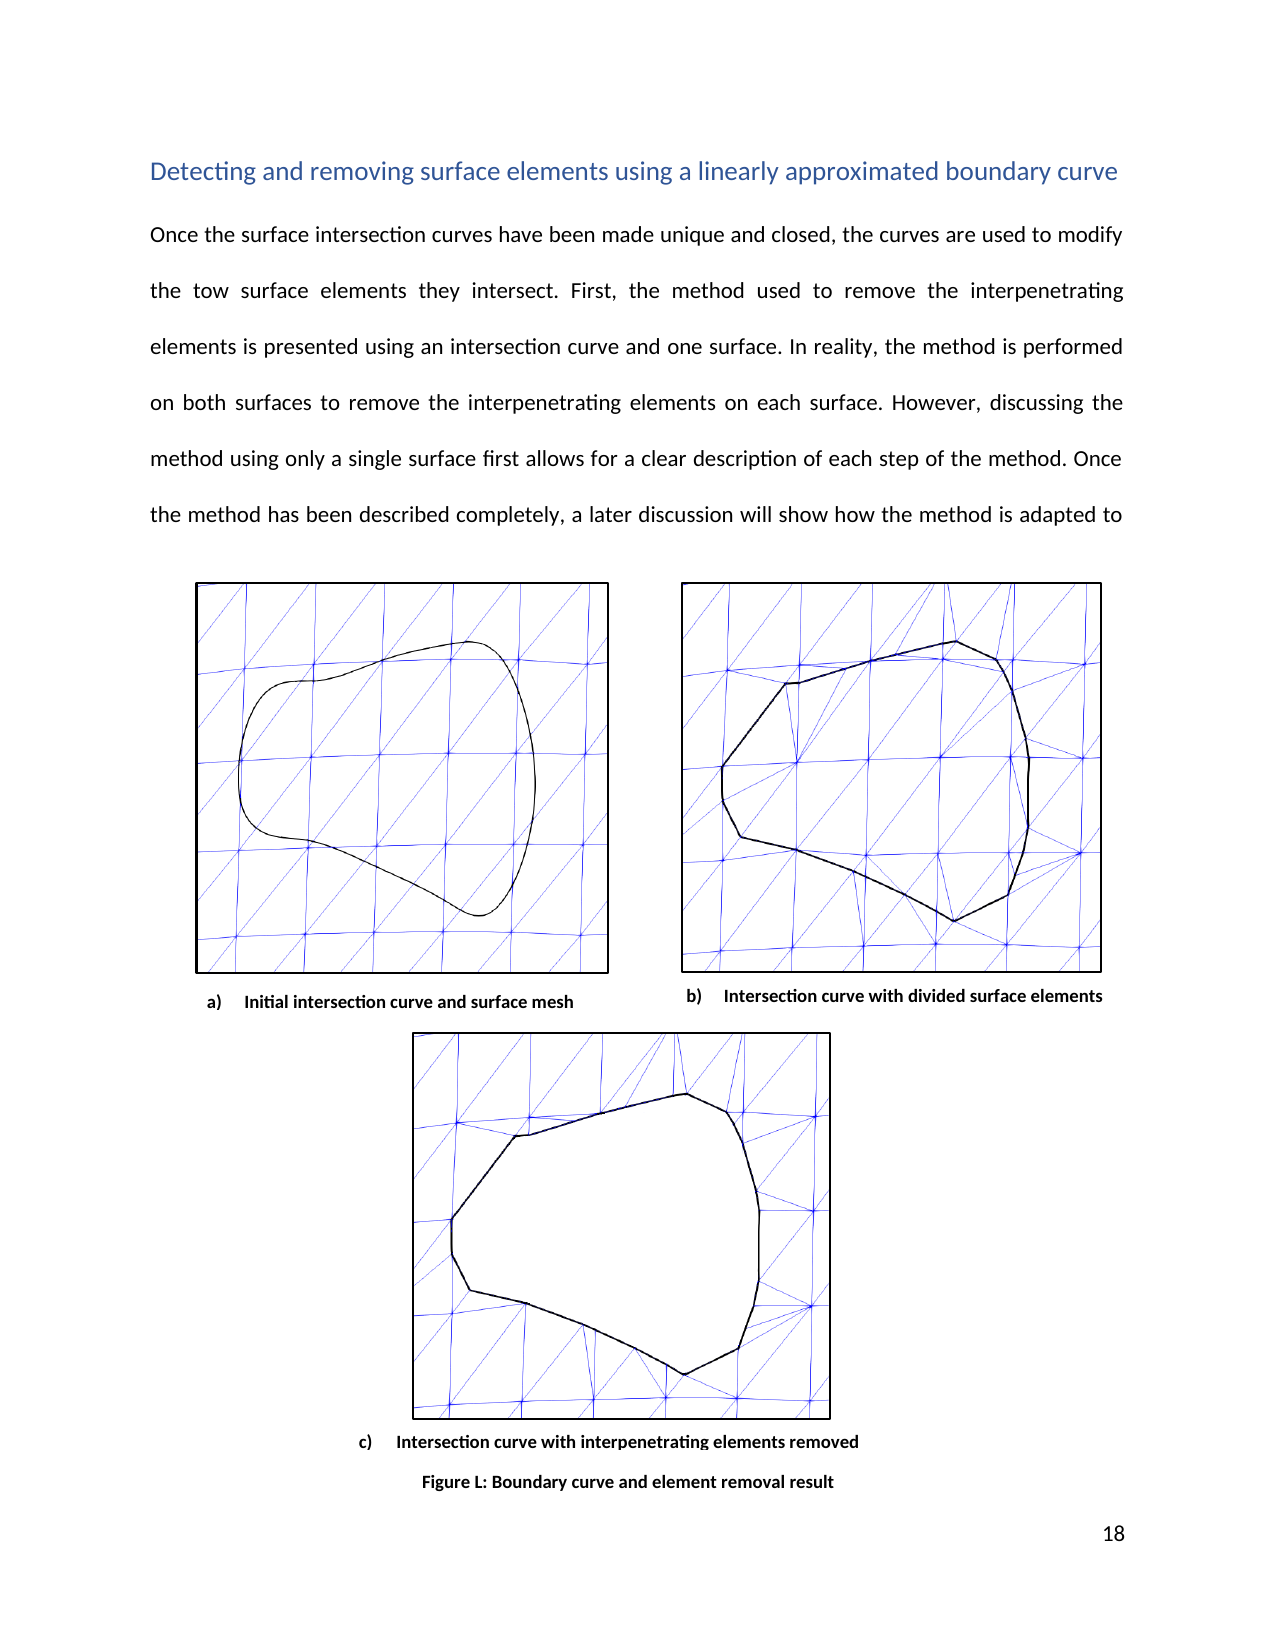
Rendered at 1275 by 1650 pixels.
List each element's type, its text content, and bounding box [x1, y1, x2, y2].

picture [414, 1034, 829, 1418]
list Once the surface intersection curves have been made unique and closed, the curves are used to modify the tow surface elements they intersect. First, the method used to remove the interpenetrating elements is presented using an intersection curve and one surface. In reality, the method is performed on both surfaces to remove the interpenetrating elements on each surface. However, discussing the method using only a single surface first allows for a clear description of each step of the method. Once the method has been described completely, a later discussion will show how the method is adapted to incorporate both surfaces. Figure L shows an example of an intersection curve that is used to remove the interpenetrating elements. Figure L.a show the initial linear approximation of the intersection curve overlaid on a section of the example surface mesh. Figure L.b shows a further approximation of the intersection curve when only the intersection points between the curve and the surface elements are used to define the intersection curve. This curve does not represent the original curve very well, but a later discussion will discuss how the fit is expected to be improved once a second surface is included in the method. Figure L.b also shows how the surface mesh is modified so that no surface elements lie partially in the area enclosed by the intersection curve. Elements that lie partially inside the intersection curve must be sub-divided into smaller elements so that the region inside of the intersection curve can be removed. Figure L.c shows the surface mesh after the interpenetrating elements have been removed. [150, 220, 1125, 528]
subtitle Detecting and removing surface elements using a linearly approximated boundary curve [150, 154, 1125, 187]
picture [683, 584, 1100, 971]
picture [198, 584, 607, 972]
